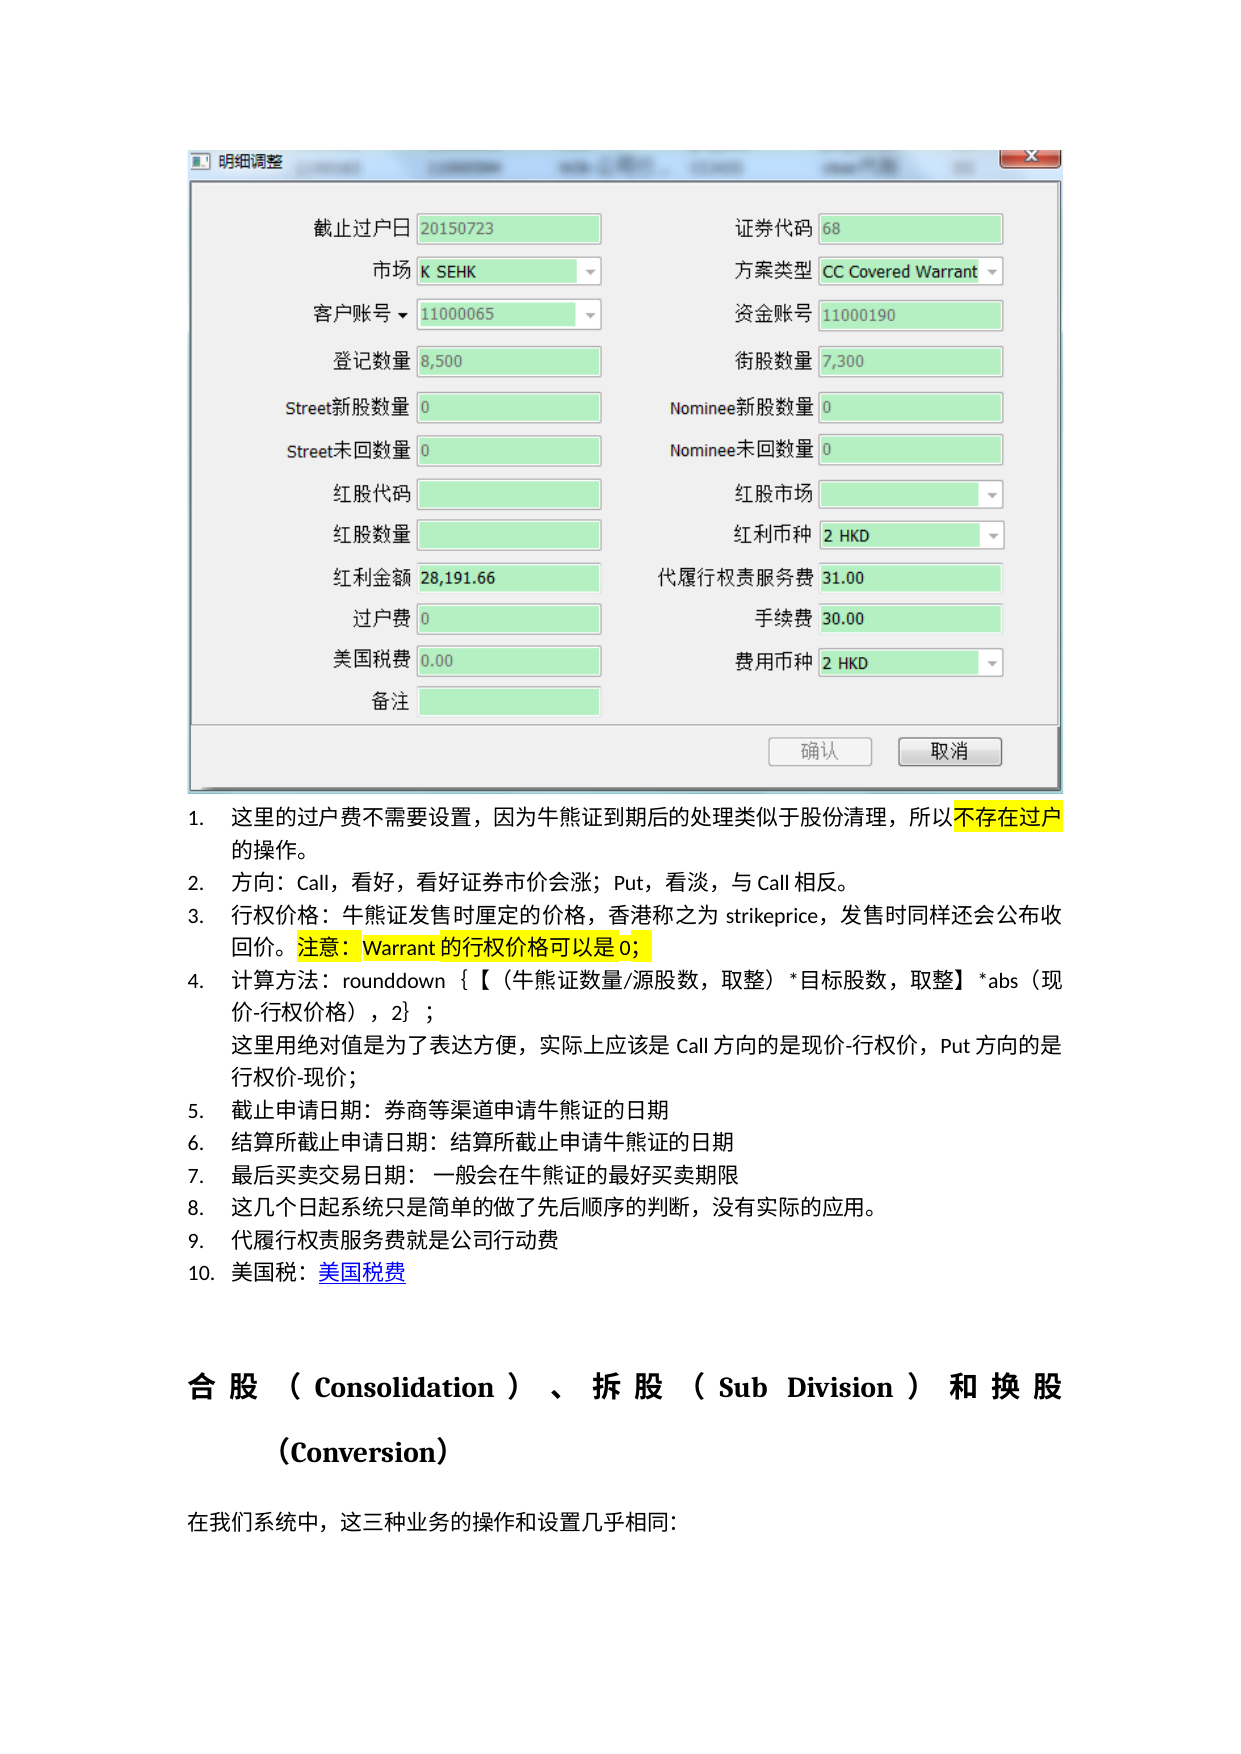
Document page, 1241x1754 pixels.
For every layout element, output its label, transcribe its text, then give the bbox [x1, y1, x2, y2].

list 截止申请日期：券商等渠道申请牛熊证的日期 [187, 1092, 1063, 1125]
list 这里的过户费不需要设置，因为牛熊证到期后的处理类似于股份清理，所以不存在过户的操作。 [187, 800, 1063, 865]
picture [187, 150, 1064, 794]
subtitle 合股（Consolidation）、拆股（Sub Division）和换股（Conversion） [187, 1352, 1063, 1482]
list 这几个日起系统只是简单的做了先后顺序的判断，没有实际的应用。 [187, 1190, 1063, 1222]
list 最后买卖交易日期： 一般会在牛熊证的最好买卖期限 [187, 1157, 1063, 1190]
list 结算所截止申请日期：结算所截止申请牛熊证的日期 [187, 1125, 1063, 1157]
list 代履行权责服务费就是公司行动费 [187, 1222, 1063, 1255]
list 美国税：美国税费 [187, 1255, 1063, 1287]
text 在我们系统中，这三种业务的操作和设置几乎相同： [187, 1504, 1063, 1537]
list 行权价格：牛熊证发售时厘定的价格，香港称之为strikeprice，发售时同样还会公布收回价。注意：Warrant的行权价格可以是0； [187, 897, 1063, 962]
list 这里用绝对值是为了表达方便，实际上应该是Call方向的是现价-行权价，Put方向的是行权价-现价； [231, 1027, 1063, 1092]
list 方向：Call，看好，看好证券市价会涨；Put，看淡，与Call相反。 [187, 865, 1063, 897]
list 计算方法：rounddown｛【（牛熊证数量/源股数，取整）*目标股数，取整】*abs（现价-行权价格），2｝； [187, 962, 1063, 1027]
